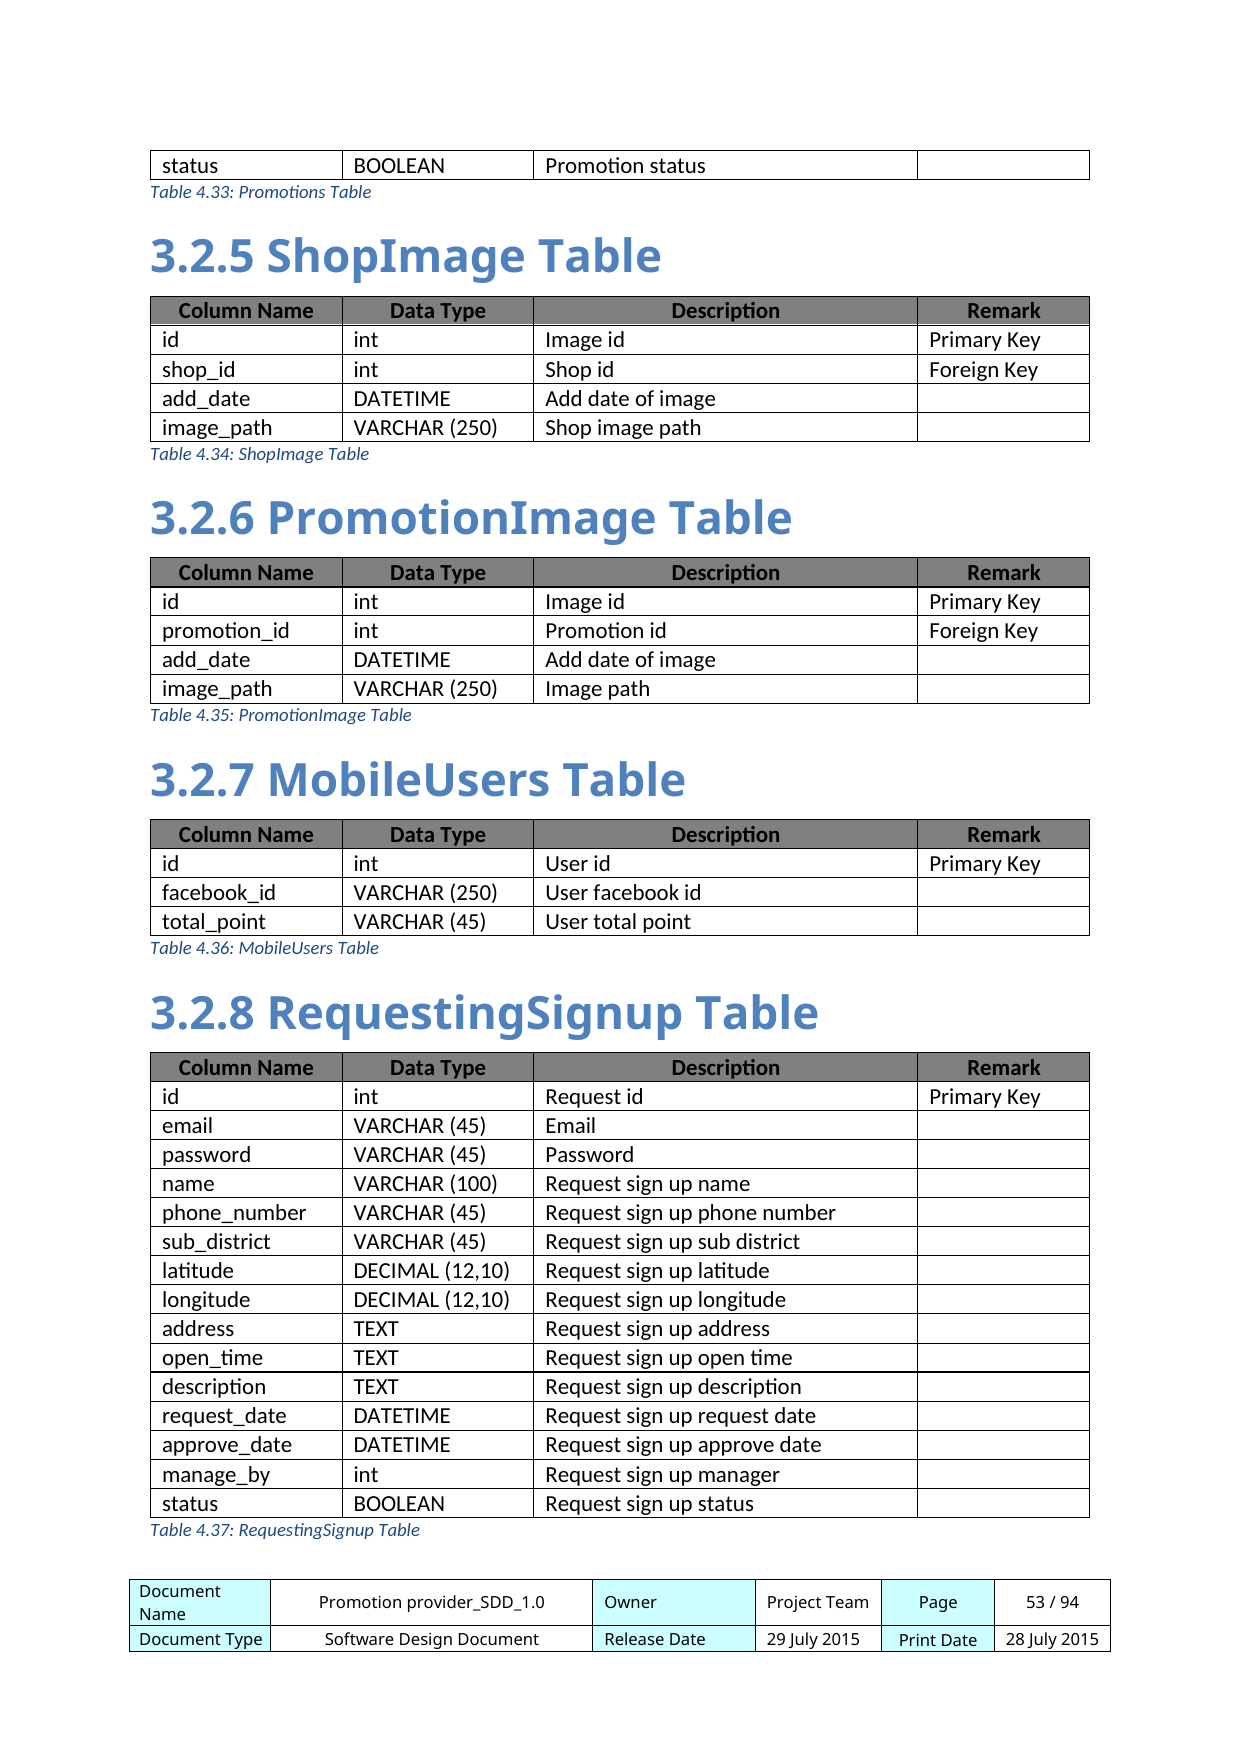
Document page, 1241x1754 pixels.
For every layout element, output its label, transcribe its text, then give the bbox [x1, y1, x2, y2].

table_cell DATETIME [343, 384, 533, 412]
table_header Description [534, 558, 917, 586]
table_header Description [534, 820, 917, 848]
table_header Remark [918, 1053, 1089, 1081]
table_cell [918, 413, 1089, 441]
table_cell id [151, 849, 342, 877]
table_cell [918, 646, 1089, 673]
table_cell [918, 1314, 1089, 1342]
table_cell latitude [151, 1256, 342, 1284]
table_cell TEXT [343, 1344, 533, 1371]
table_header Column Name [151, 1053, 342, 1081]
table_cell [918, 675, 1089, 703]
table_cell int [343, 355, 533, 383]
table_cell DATETIME [343, 1431, 533, 1459]
table_cell [918, 1344, 1089, 1371]
table_cell status [151, 1489, 342, 1517]
table_cell promotion_id [151, 616, 342, 644]
table_cell BOOLEAN [343, 151, 533, 179]
table_header Data Type [343, 558, 533, 586]
table_cell manage_by [151, 1460, 342, 1488]
table_cell Request sign up address [534, 1314, 917, 1342]
table_cell Request sign up name [534, 1169, 917, 1197]
table_cell Request sign up longitude [534, 1285, 917, 1313]
table_cell longitude [151, 1285, 342, 1313]
table_cell Foreign Key [918, 355, 1089, 383]
table_cell id [151, 588, 342, 615]
table_header Description [534, 297, 917, 324]
table_cell id [151, 1082, 342, 1110]
table_cell sub_district [151, 1227, 342, 1255]
table_cell status [151, 151, 342, 179]
table_header Remark [918, 820, 1089, 848]
table_header Column Name [151, 558, 342, 586]
table_cell request_date [151, 1402, 342, 1429]
table_cell Request sign up manager [534, 1460, 917, 1488]
table_cell DATETIME [343, 1402, 533, 1429]
table_cell password [151, 1140, 342, 1168]
table_cell VARCHAR (45) [343, 1198, 533, 1226]
table_header Data Type [343, 820, 533, 848]
table_cell email [151, 1111, 342, 1139]
table_cell User total point [534, 907, 917, 935]
table_cell [918, 151, 1089, 179]
table_header Remark [918, 558, 1089, 586]
table_cell TEXT [343, 1373, 533, 1401]
table_cell TEXT [343, 1314, 533, 1342]
table_cell id [151, 326, 342, 354]
table_cell Promotion id [534, 616, 917, 644]
table_cell Request sign up request date [534, 1402, 917, 1429]
table_cell [918, 878, 1089, 906]
table_cell Primary Key [918, 588, 1089, 615]
table_cell User id [534, 849, 917, 877]
table_cell DECIMAL (12,10) [343, 1285, 533, 1313]
table_cell Image id [534, 326, 917, 354]
table_cell int [343, 588, 533, 615]
table_cell [918, 384, 1089, 412]
table_cell Request id [534, 1082, 917, 1110]
table_cell Request sign up latitude [534, 1256, 917, 1284]
table_cell VARCHAR (45) [343, 1111, 533, 1139]
subtitle 3.2.7 MobileUsers Table [150, 747, 1090, 810]
table_cell [918, 1227, 1089, 1255]
table_cell Add date of image [534, 384, 917, 412]
table_cell VARCHAR (100) [343, 1169, 533, 1197]
table_header Description [534, 1053, 917, 1081]
table_cell facebook_id [151, 878, 342, 906]
table_cell Request sign up status [534, 1489, 917, 1517]
table_cell [918, 1256, 1089, 1284]
table_cell int [343, 1082, 533, 1110]
table_header Remark [918, 297, 1089, 324]
table_cell address [151, 1314, 342, 1342]
table_cell Promotion status [534, 151, 917, 179]
table_cell image_path [151, 675, 342, 703]
table_cell Request sign up approve date [534, 1431, 917, 1459]
table_cell Request sign up description [534, 1373, 917, 1401]
table_cell DATETIME [343, 646, 533, 673]
table_cell Primary Key [918, 849, 1089, 877]
table_cell [918, 1460, 1089, 1488]
table_cell [918, 1402, 1089, 1429]
subtitle 3.2.8 RequestingSignup Table [150, 980, 1090, 1042]
table_cell int [343, 616, 533, 644]
table_cell VARCHAR (45) [343, 1227, 533, 1255]
table_cell VARCHAR (250) [343, 878, 533, 906]
table_cell Image id [534, 588, 917, 615]
table_cell VARCHAR (45) [343, 907, 533, 935]
table_cell [918, 1111, 1089, 1139]
table_cell phone_number [151, 1198, 342, 1226]
table_cell [918, 1198, 1089, 1226]
table_cell int [343, 1460, 533, 1488]
table_cell int [343, 326, 533, 354]
table_cell Request sign up open time [534, 1344, 917, 1371]
table_cell open_time [151, 1344, 342, 1371]
table_cell Request sign up sub district [534, 1227, 917, 1255]
table_cell Image path [534, 675, 917, 703]
table_cell Email [534, 1111, 917, 1139]
table_cell VARCHAR (250) [343, 675, 533, 703]
table_cell int [343, 849, 533, 877]
table_header Data Type [343, 297, 533, 324]
table_cell add_date [151, 646, 342, 673]
table_header Data Type [343, 1053, 533, 1081]
table_cell [918, 1489, 1089, 1517]
table_cell BOOLEAN [343, 1489, 533, 1517]
table_cell shop_id [151, 355, 342, 383]
table_cell Password [534, 1140, 917, 1168]
table_cell Primary Key [918, 1082, 1089, 1110]
table_cell User facebook id [534, 878, 917, 906]
subtitle 3.2.6 PromotionImage Table [150, 486, 1090, 548]
table_cell Add date of image [534, 646, 917, 673]
table_header Column Name [151, 820, 342, 848]
table_cell description [151, 1373, 342, 1401]
table_cell Primary Key [918, 326, 1089, 354]
table_cell total_point [151, 907, 342, 935]
table_cell add_date [151, 384, 342, 412]
table_cell Shop image path [534, 413, 917, 441]
table_header Column Name [151, 297, 342, 324]
table_cell image_path [151, 413, 342, 441]
table_cell [918, 1169, 1089, 1197]
table_cell name [151, 1169, 342, 1197]
table_cell [918, 1373, 1089, 1401]
table_cell [918, 1431, 1089, 1459]
subtitle 3.2.5 ShopImage Table [150, 224, 1090, 286]
table_cell [918, 907, 1089, 935]
table_cell [918, 1285, 1089, 1313]
table_cell VARCHAR (45) [343, 1140, 533, 1168]
table_cell [918, 1140, 1089, 1168]
table_cell Request sign up phone number [534, 1198, 917, 1226]
table_cell VARCHAR (250) [343, 413, 533, 441]
table_cell Foreign Key [918, 616, 1089, 644]
table_cell DECIMAL (12,10) [343, 1256, 533, 1284]
table_cell Shop id [534, 355, 917, 383]
table_cell approve_date [151, 1431, 342, 1459]
